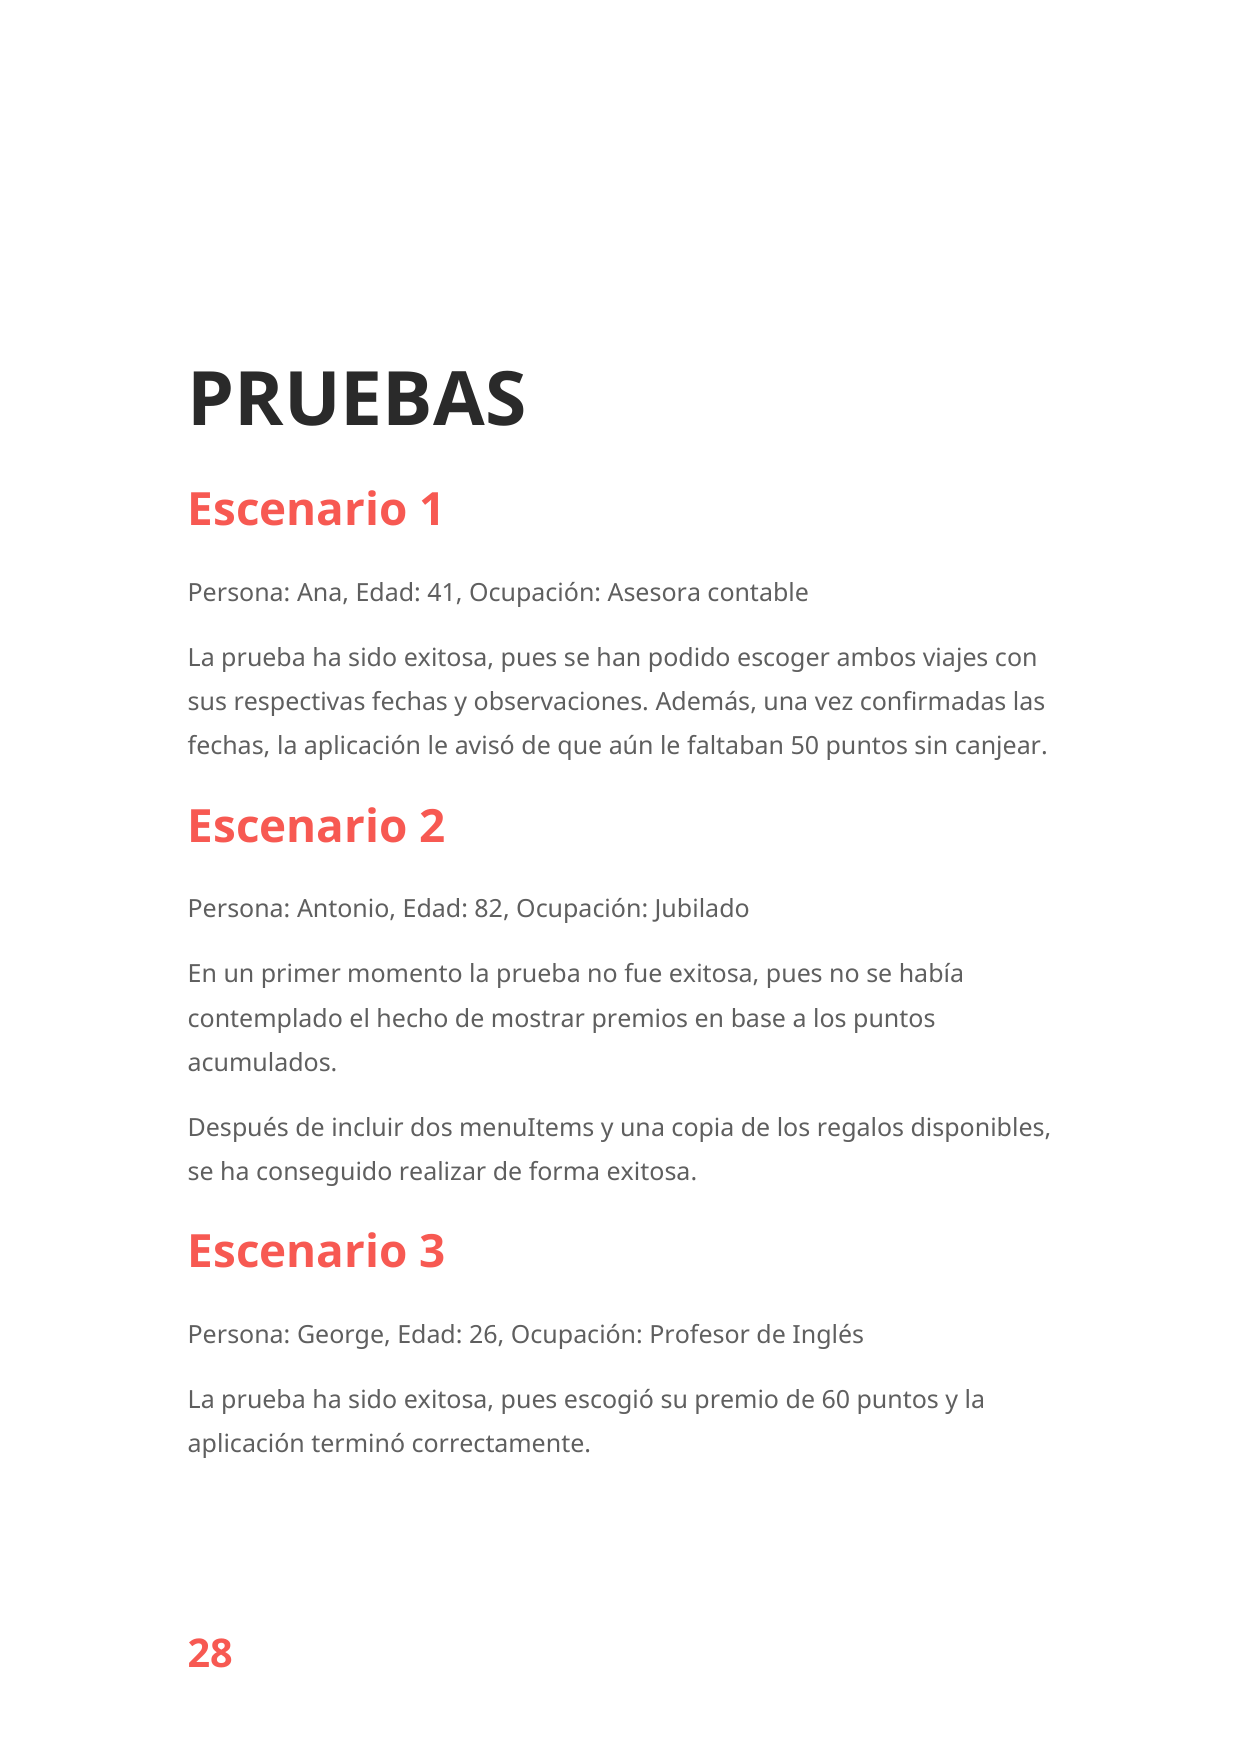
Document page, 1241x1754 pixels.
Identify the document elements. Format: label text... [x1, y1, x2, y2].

text La prueba ha sido exitosa, pues escogió su premio de 60 puntos y la aplicación terminó correctamente. [187, 1382, 1053, 1460]
subtitle Escenario 2 [187, 793, 1053, 856]
subtitle Escenario 3 [187, 1219, 1053, 1281]
text Persona: Ana, Edad: 41, Ocupación: Asesora contable [187, 574, 1053, 608]
text Persona: George, Edad: 26, Ocupación: Profesor de Inglés [187, 1317, 1053, 1351]
text En un primer momento la prueba no fue exitosa, pues no se había contemplado el hecho de mostrar premios en base a los puntos acumulados. [187, 956, 1053, 1078]
title PRUEBAS [187, 345, 1053, 447]
text La prueba ha sido exitosa, pues se han podido escoger ambos viajes con sus respectivas fechas y observaciones. Además, una vez confirmadas las fechas, la aplicación le avisó de que aún le faltaban 50 puntos sin canjear. [187, 639, 1053, 762]
text Después de incluir dos menuItems y una copia de los regalos disponibles, se ha conseguido realizar de forma exitosa. [187, 1109, 1053, 1188]
subtitle Escenario 1 [187, 477, 1053, 539]
text Persona: Antonio, Edad: 82, Ocupación: Jubilado [187, 891, 1053, 925]
